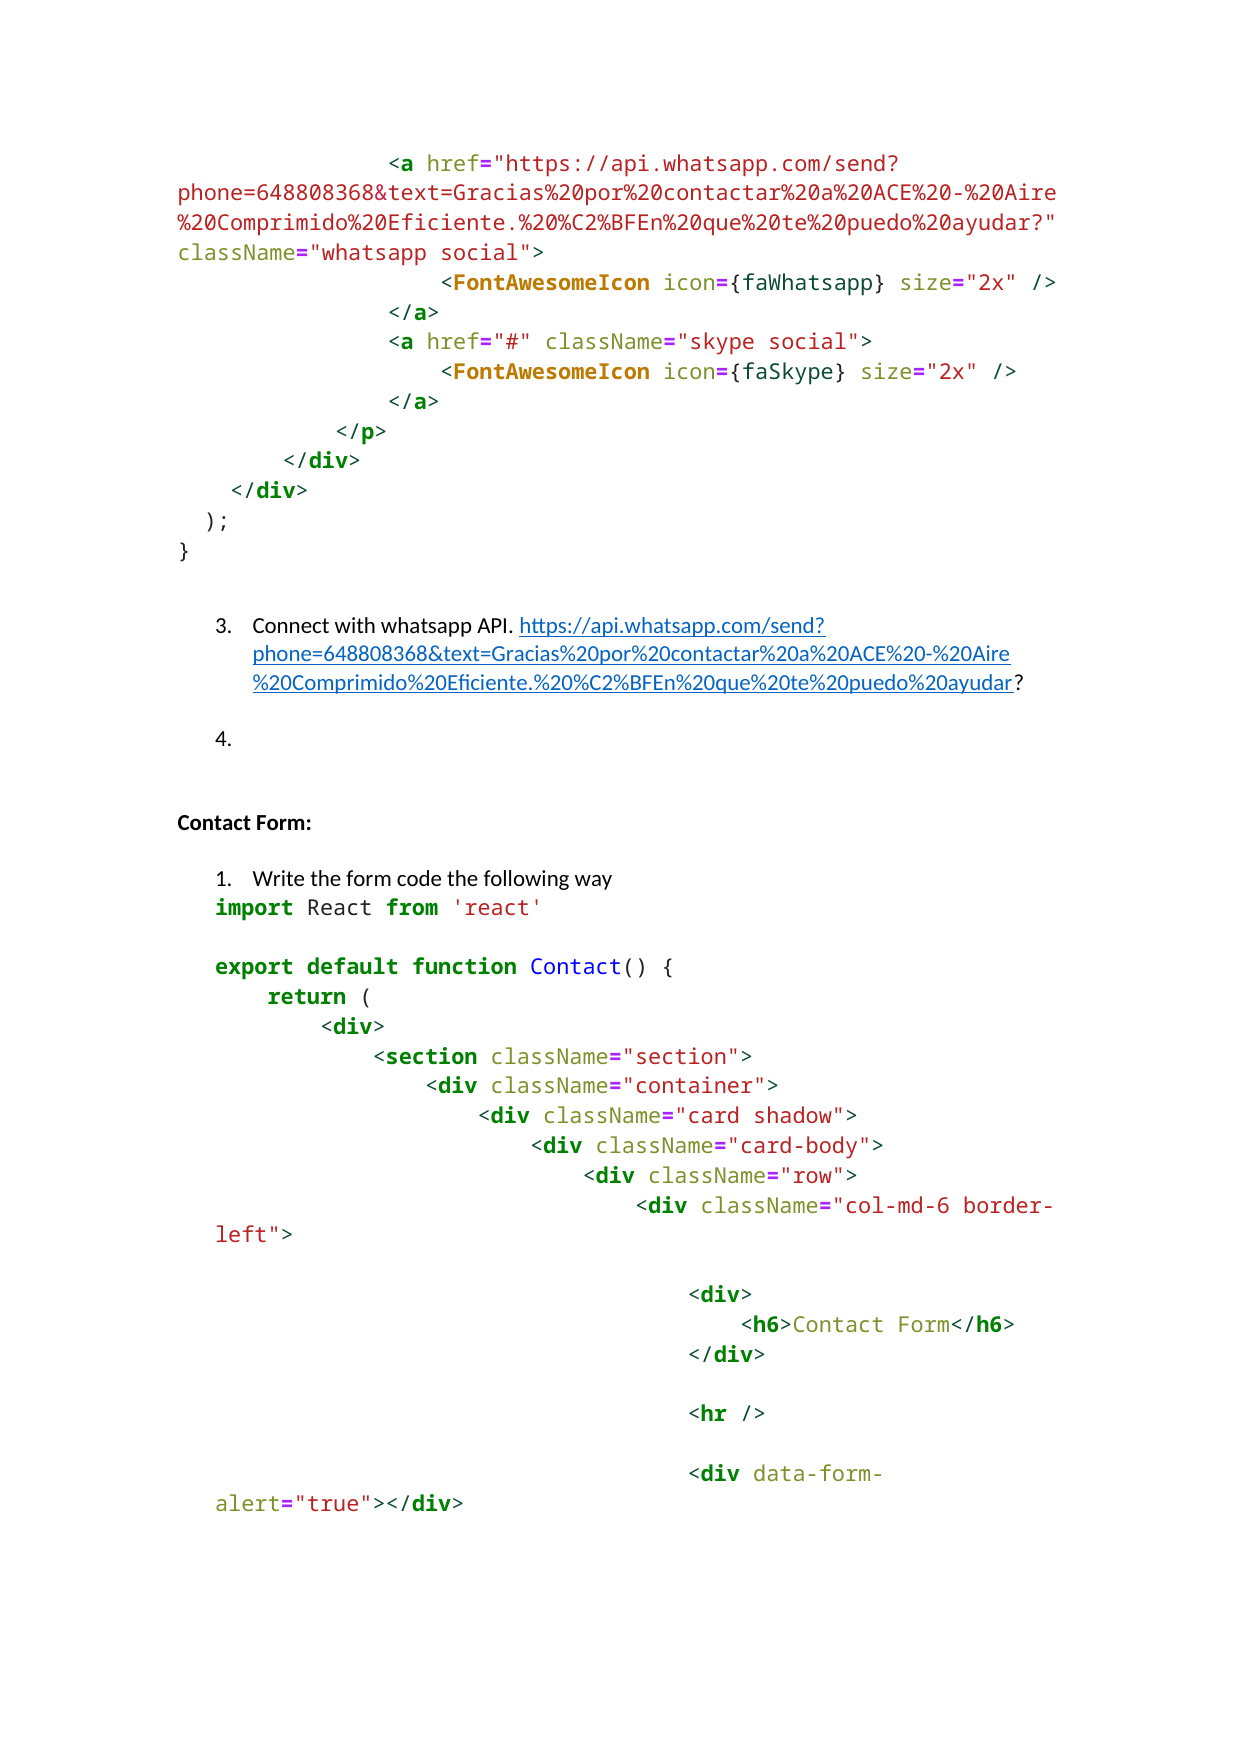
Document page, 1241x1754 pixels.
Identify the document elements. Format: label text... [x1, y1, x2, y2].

text import React from 'react' [215, 892, 1063, 922]
text <div> [215, 1279, 1063, 1309]
text <div> [215, 1011, 1063, 1041]
text <hr /> [215, 1398, 1063, 1428]
text <div className="row"> [215, 1160, 1063, 1190]
text <div className="card shadow"> [215, 1100, 1063, 1130]
text <FontAwesomeIcon icon={faSkype} size="2x" /> [177, 356, 1063, 386]
text </div> [215, 1339, 1063, 1368]
text <a href="https://api.whatsapp.com/send?phone=648808368&text=Gracias%20por%20contactar%20a%20ACE%20-%20Aire%20Comprimido%20Eficiente.%20%C2%BFEn%20que%20te%20puedo%20ayudar?" className="whatsapp social"> [177, 148, 1063, 267]
text <div className="container"> [215, 1071, 1063, 1100]
text Contact Form: [177, 808, 1063, 836]
text </div> [177, 475, 1063, 505]
text <FontAwesomeIcon icon={faWhatsapp} size="2x" /> [177, 267, 1063, 297]
text <a href="#" className="skype social"> [177, 326, 1063, 356]
list Write the form code the following way [215, 864, 1063, 892]
text ); [177, 505, 1063, 535]
text </a> [177, 297, 1063, 326]
text </p> [177, 416, 1063, 446]
text return ( [215, 981, 1063, 1011]
list Connect with whatsapp API. https://api.whatsapp.com/send?phone=648808368&text=Gracias%20por%20contactar%20a%20ACE%20-%20Aire%20Comprimido%20Eficiente.%20%C2%BFEn%20que%20te%20puedo%20ayudar? [215, 612, 1063, 696]
text export default function Contact() { [215, 951, 1063, 981]
text } [177, 535, 1063, 565]
text <div data-form-alert="true"></div> [215, 1458, 1063, 1517]
text <div className="col-md-6 border-left"> [215, 1190, 1063, 1249]
text <h6>Contact Form</h6> [215, 1309, 1063, 1339]
text <section className="section"> [215, 1041, 1063, 1071]
text </a> [177, 386, 1063, 416]
text </div> [177, 446, 1063, 475]
text <div className="card-body"> [215, 1130, 1063, 1160]
